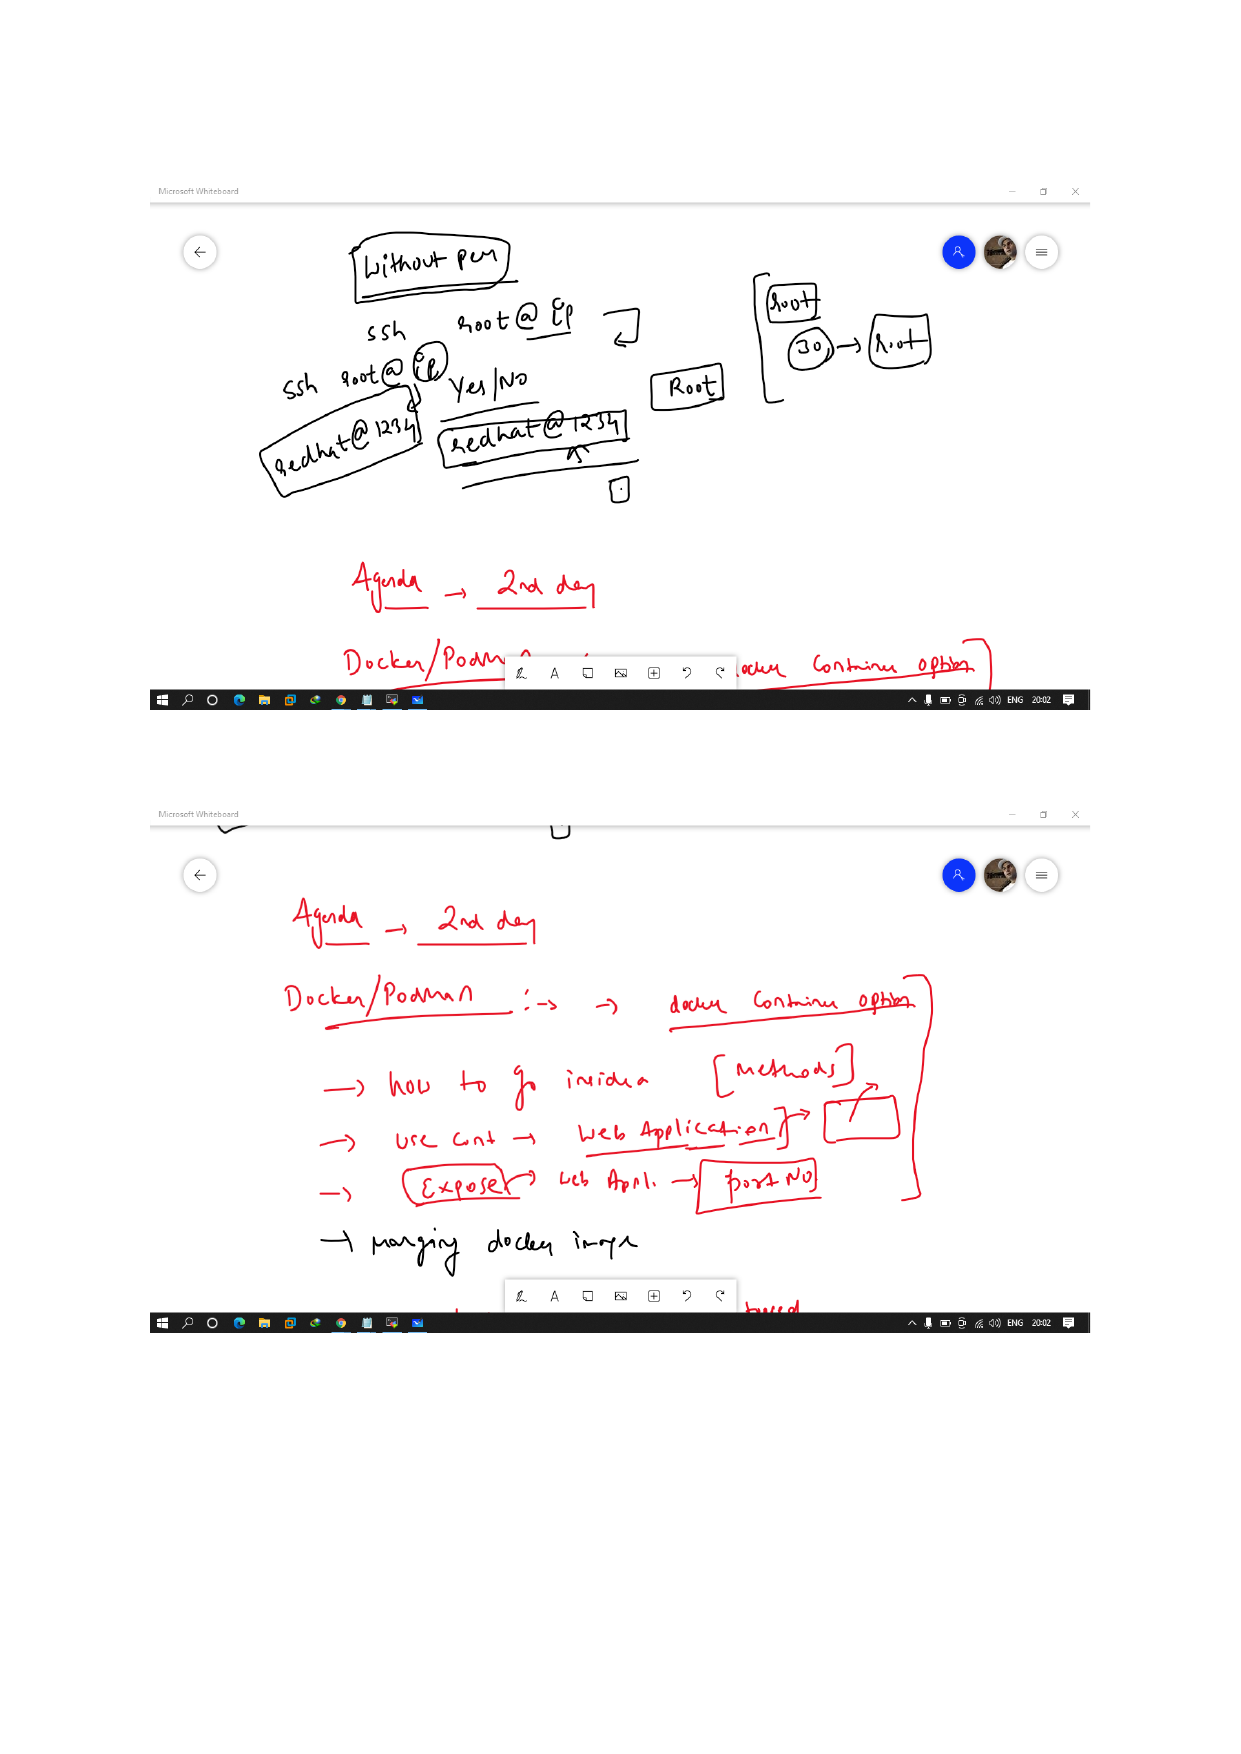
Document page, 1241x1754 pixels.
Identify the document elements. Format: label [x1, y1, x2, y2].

picture [150, 803, 1091, 1333]
picture [150, 180, 1091, 710]
